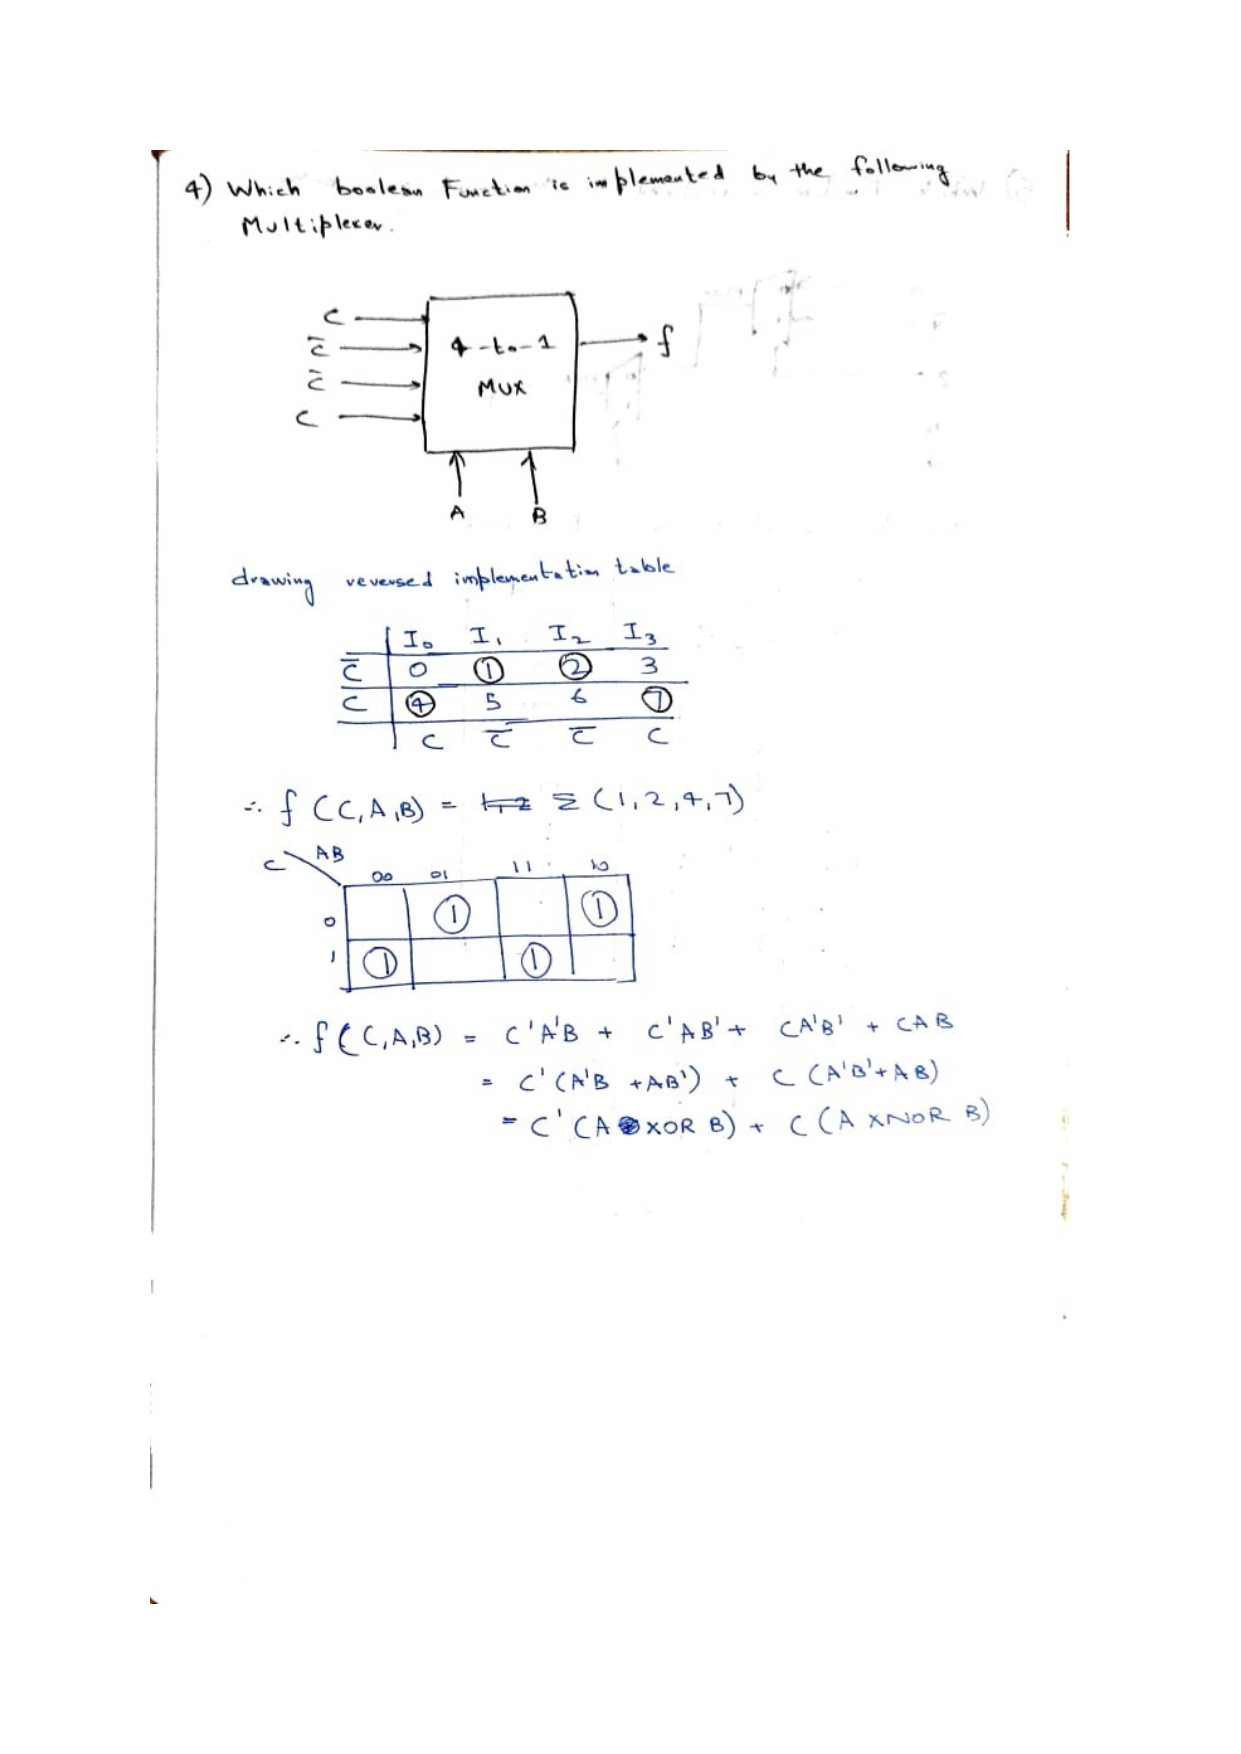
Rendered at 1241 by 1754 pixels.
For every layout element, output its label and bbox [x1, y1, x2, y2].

picture [150, 150, 1070, 1604]
